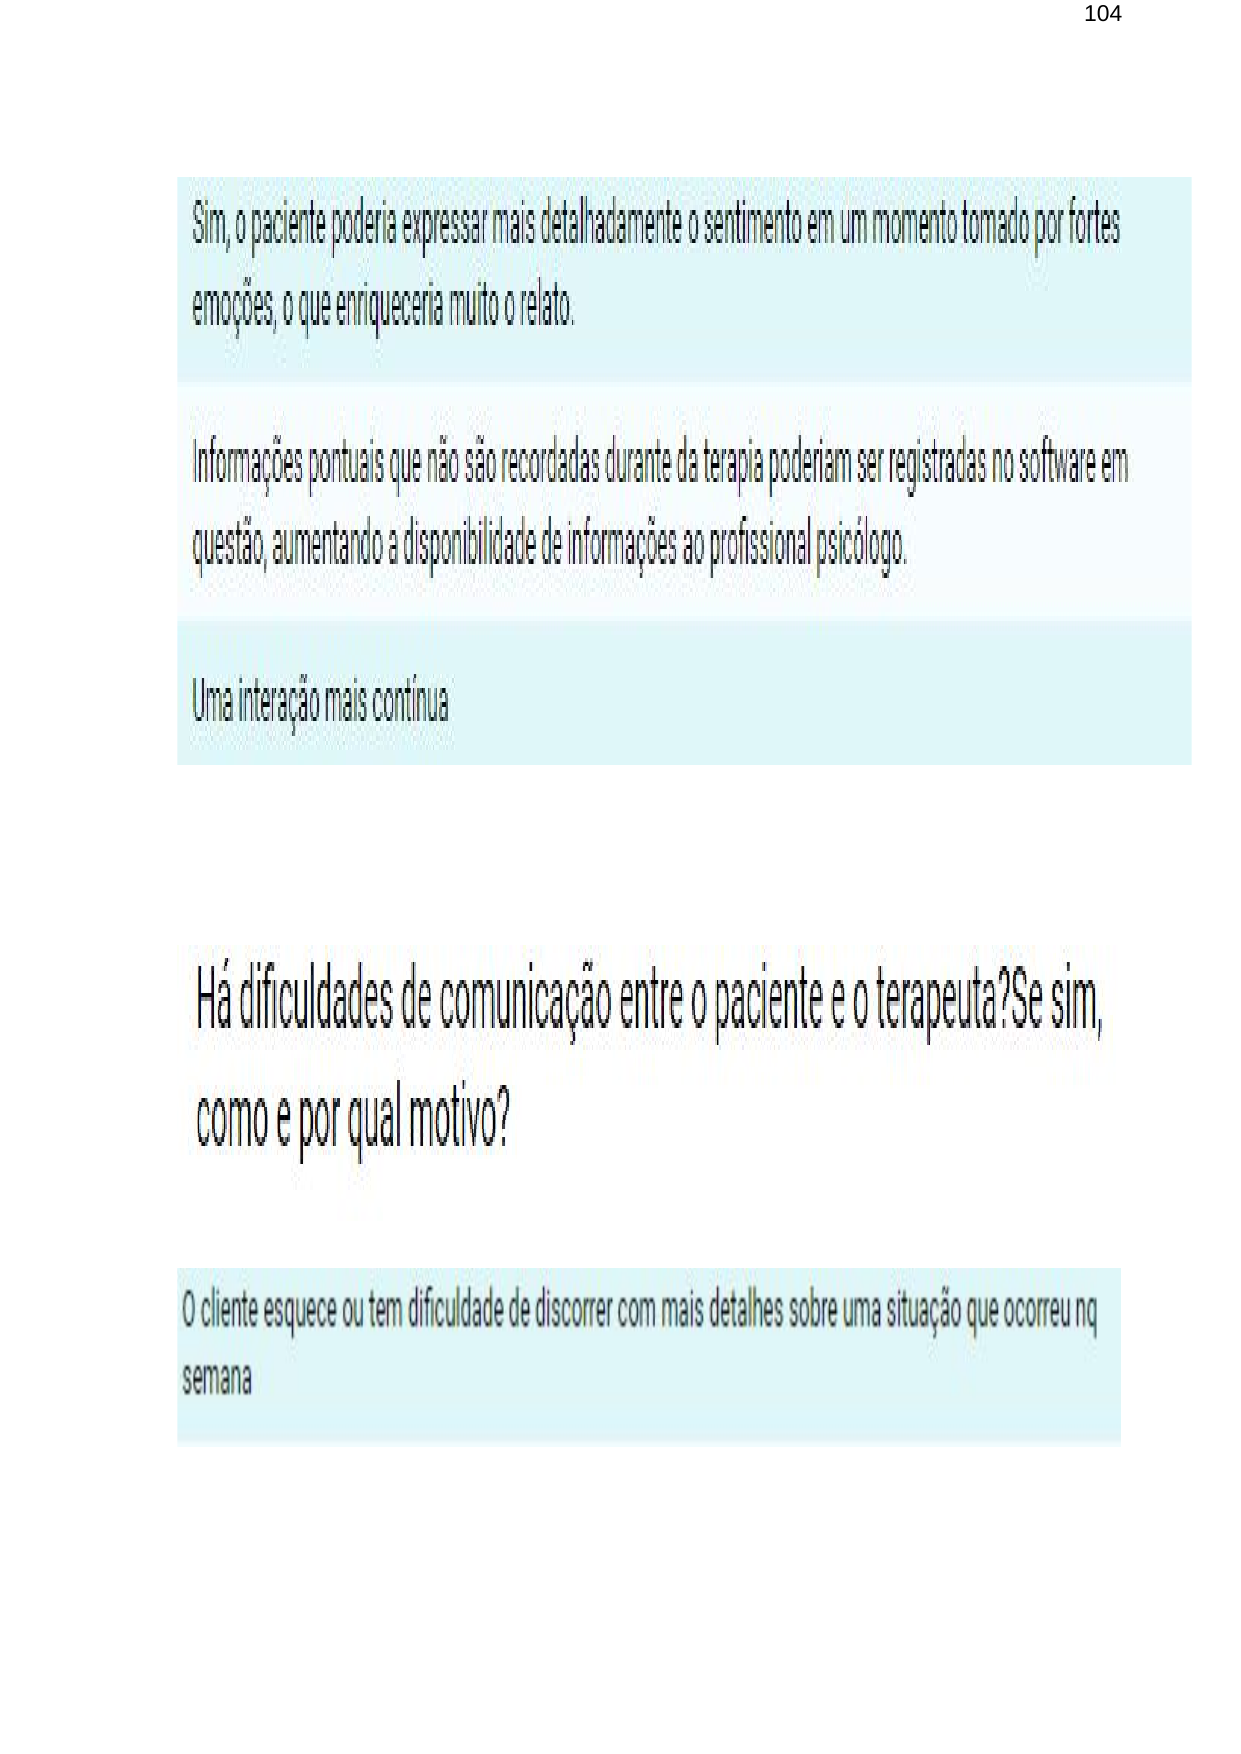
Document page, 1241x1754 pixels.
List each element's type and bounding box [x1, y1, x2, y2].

picture [177, 1268, 1121, 1447]
picture [177, 177, 1192, 765]
picture [177, 945, 1121, 1221]
